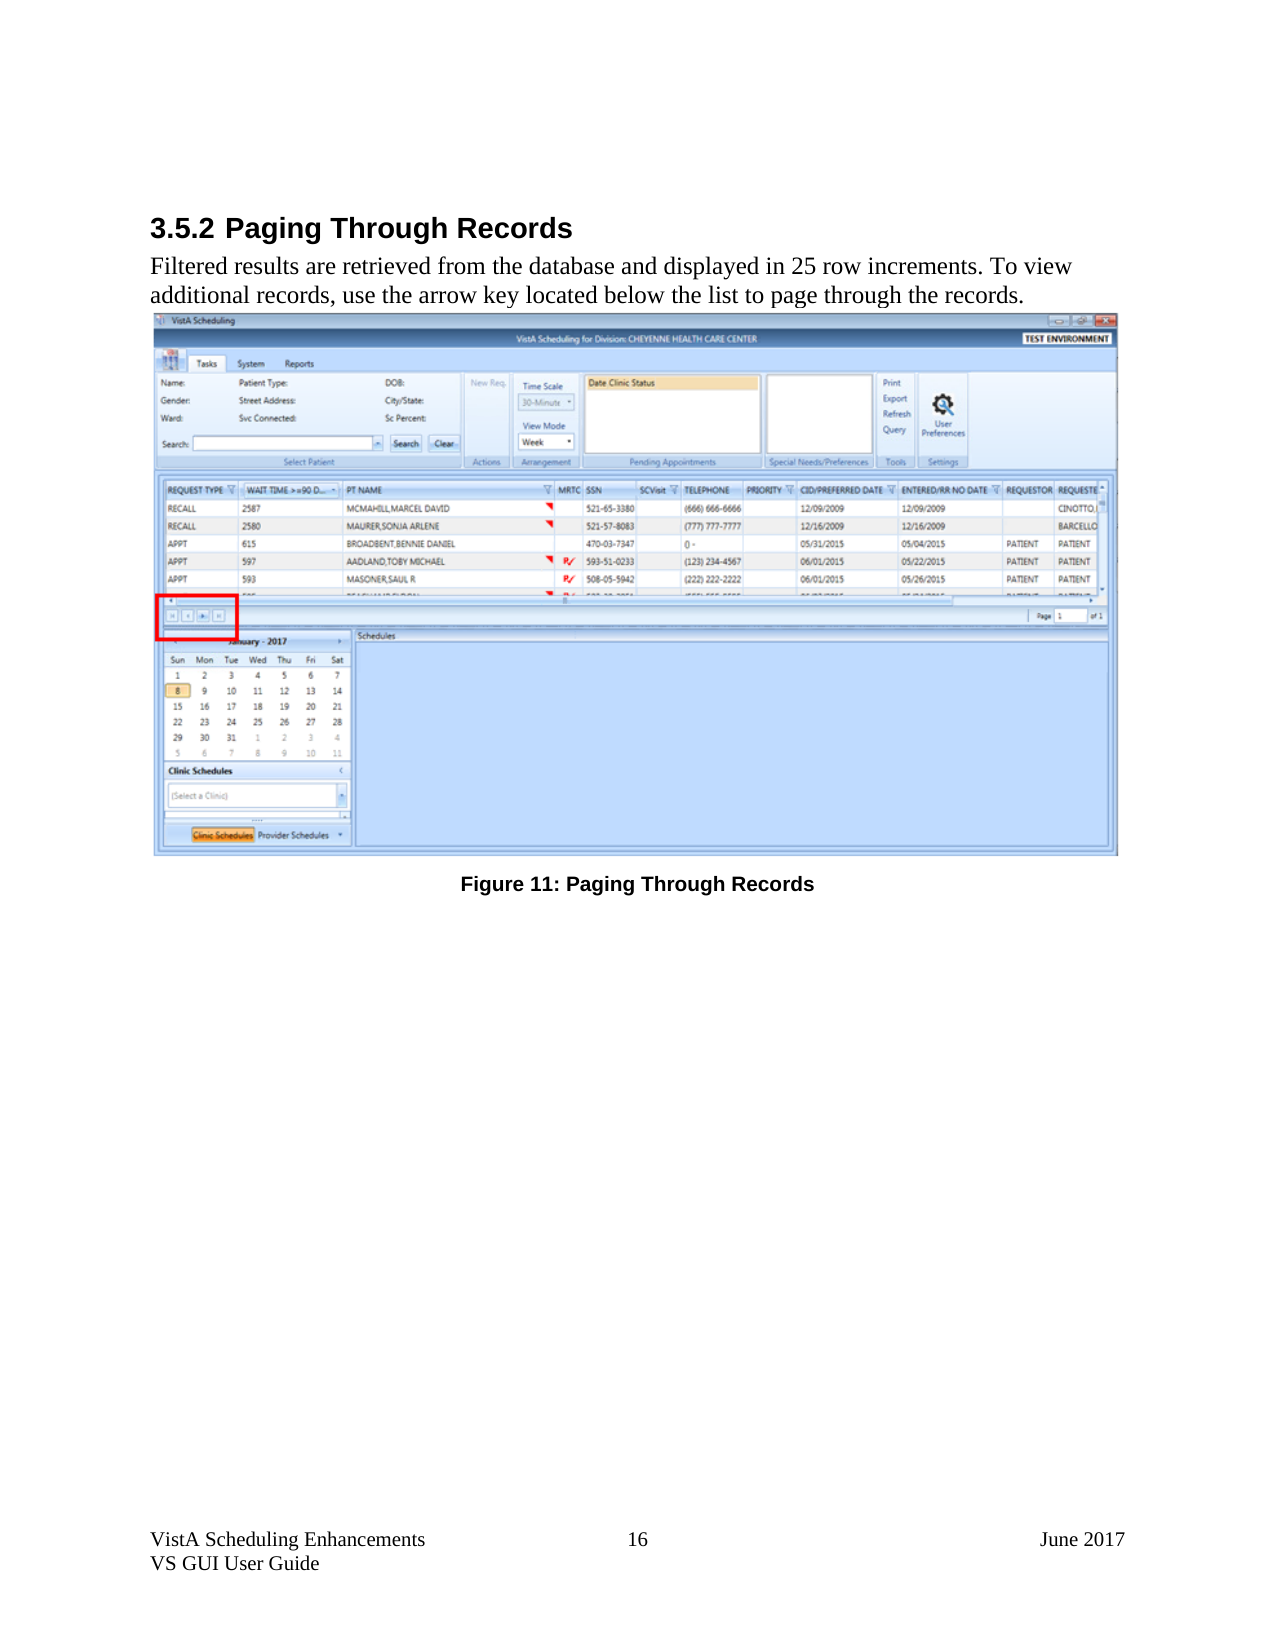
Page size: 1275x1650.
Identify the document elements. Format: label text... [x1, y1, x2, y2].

picture [150, 308, 1125, 860]
subtitle Paging Through Records [150, 211, 1125, 245]
text Figure 11: Paging Through Records [150, 872, 1125, 896]
text Filtered results are retrieved from the database and displayed in 25 row increments. To view additional records, use the arrow key located below the list to page through the records. [150, 251, 1125, 308]
